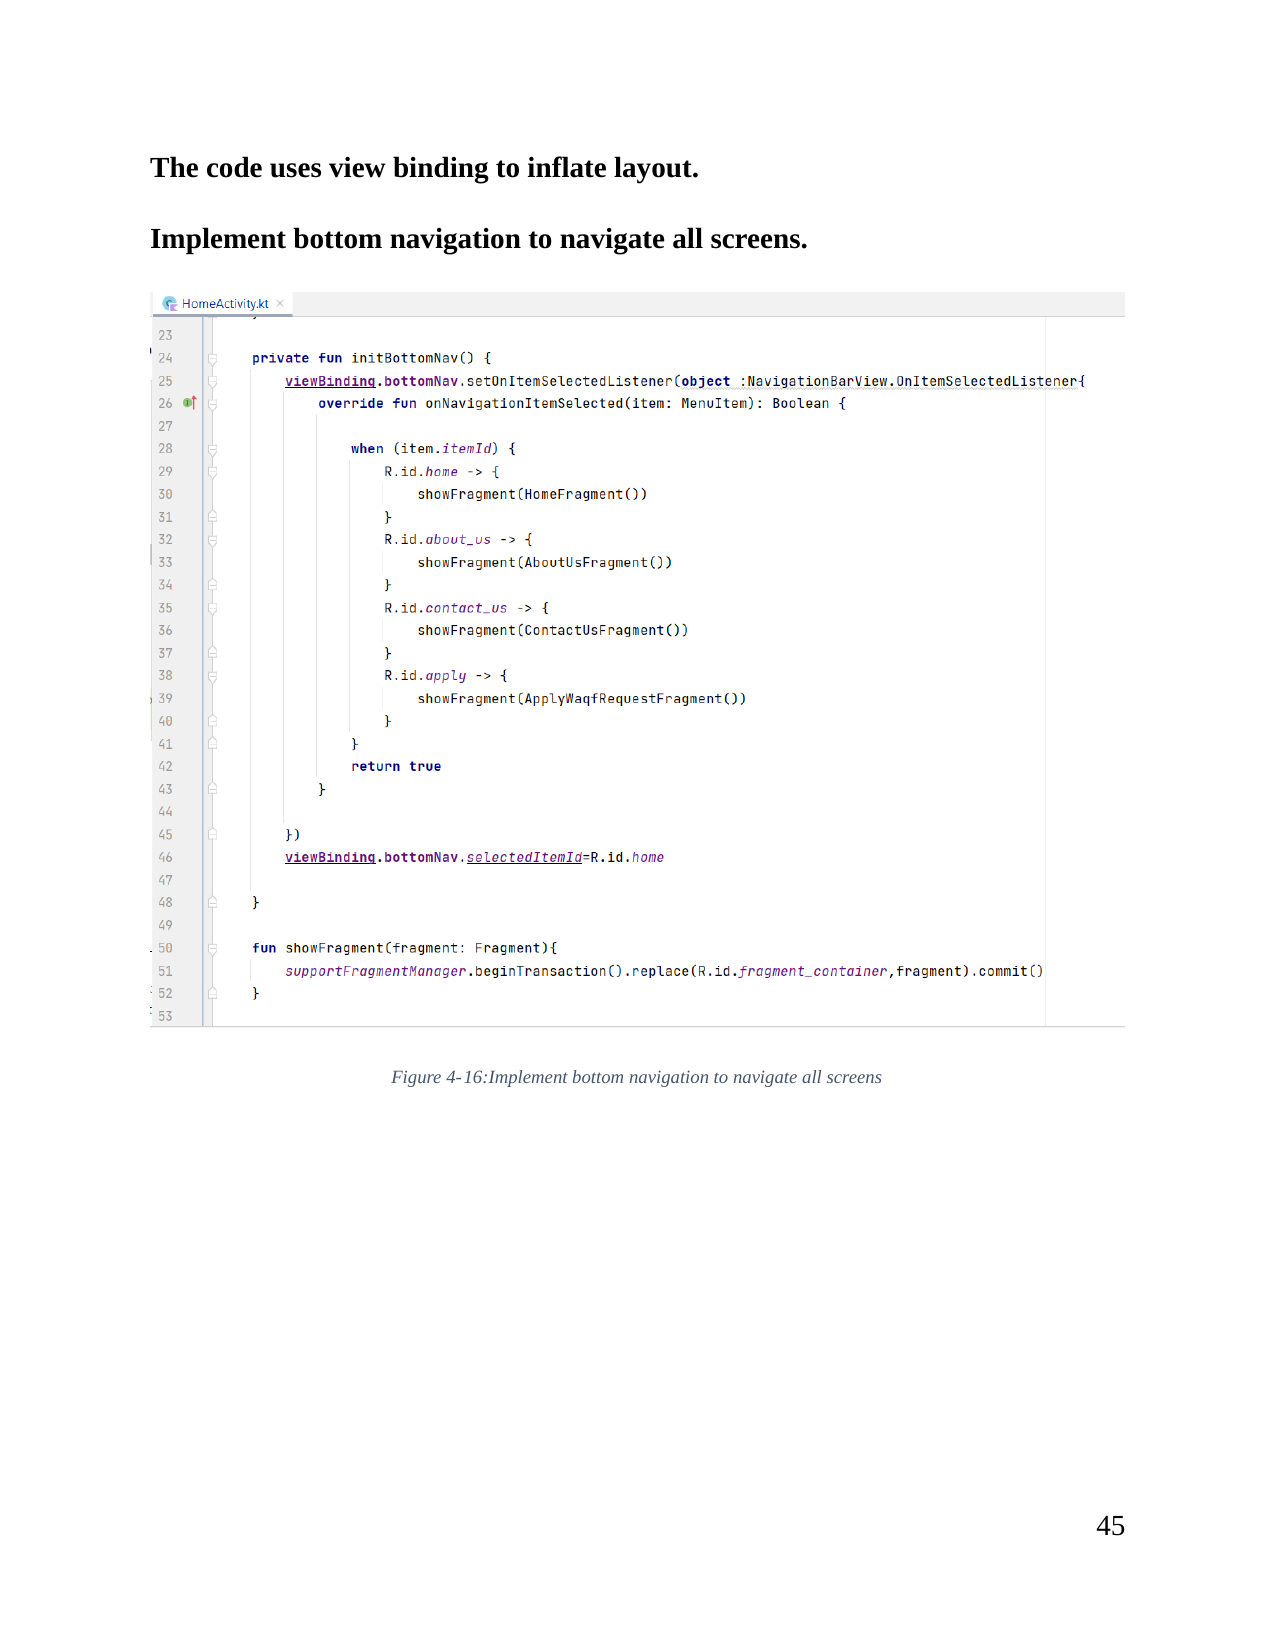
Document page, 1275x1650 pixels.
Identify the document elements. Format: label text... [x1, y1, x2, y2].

text Implement bottom navigation to navigate all screens. [150, 221, 1125, 255]
text The code uses view binding to inflate layout. [150, 150, 1125, 183]
picture [150, 292, 1125, 1028]
